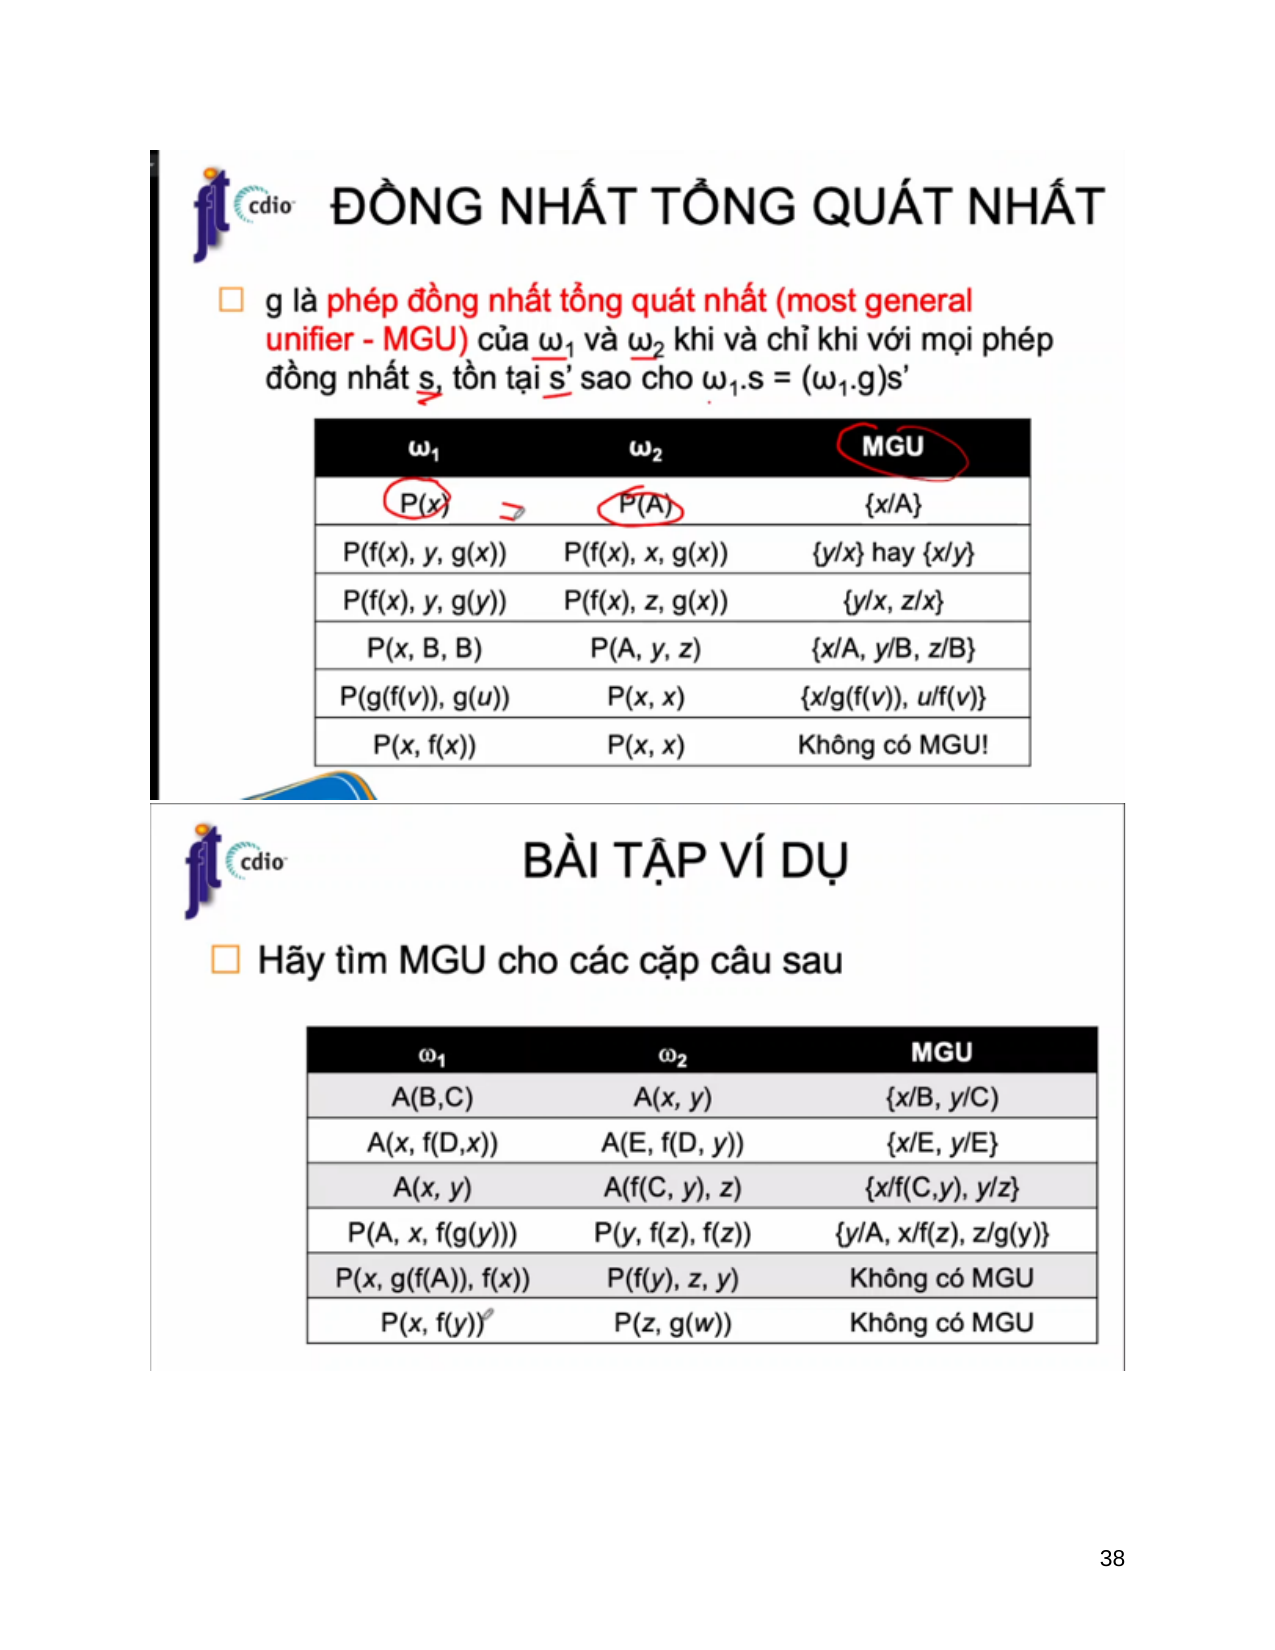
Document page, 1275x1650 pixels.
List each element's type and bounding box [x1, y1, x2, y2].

picture [150, 803, 1125, 1371]
picture [150, 150, 1125, 800]
